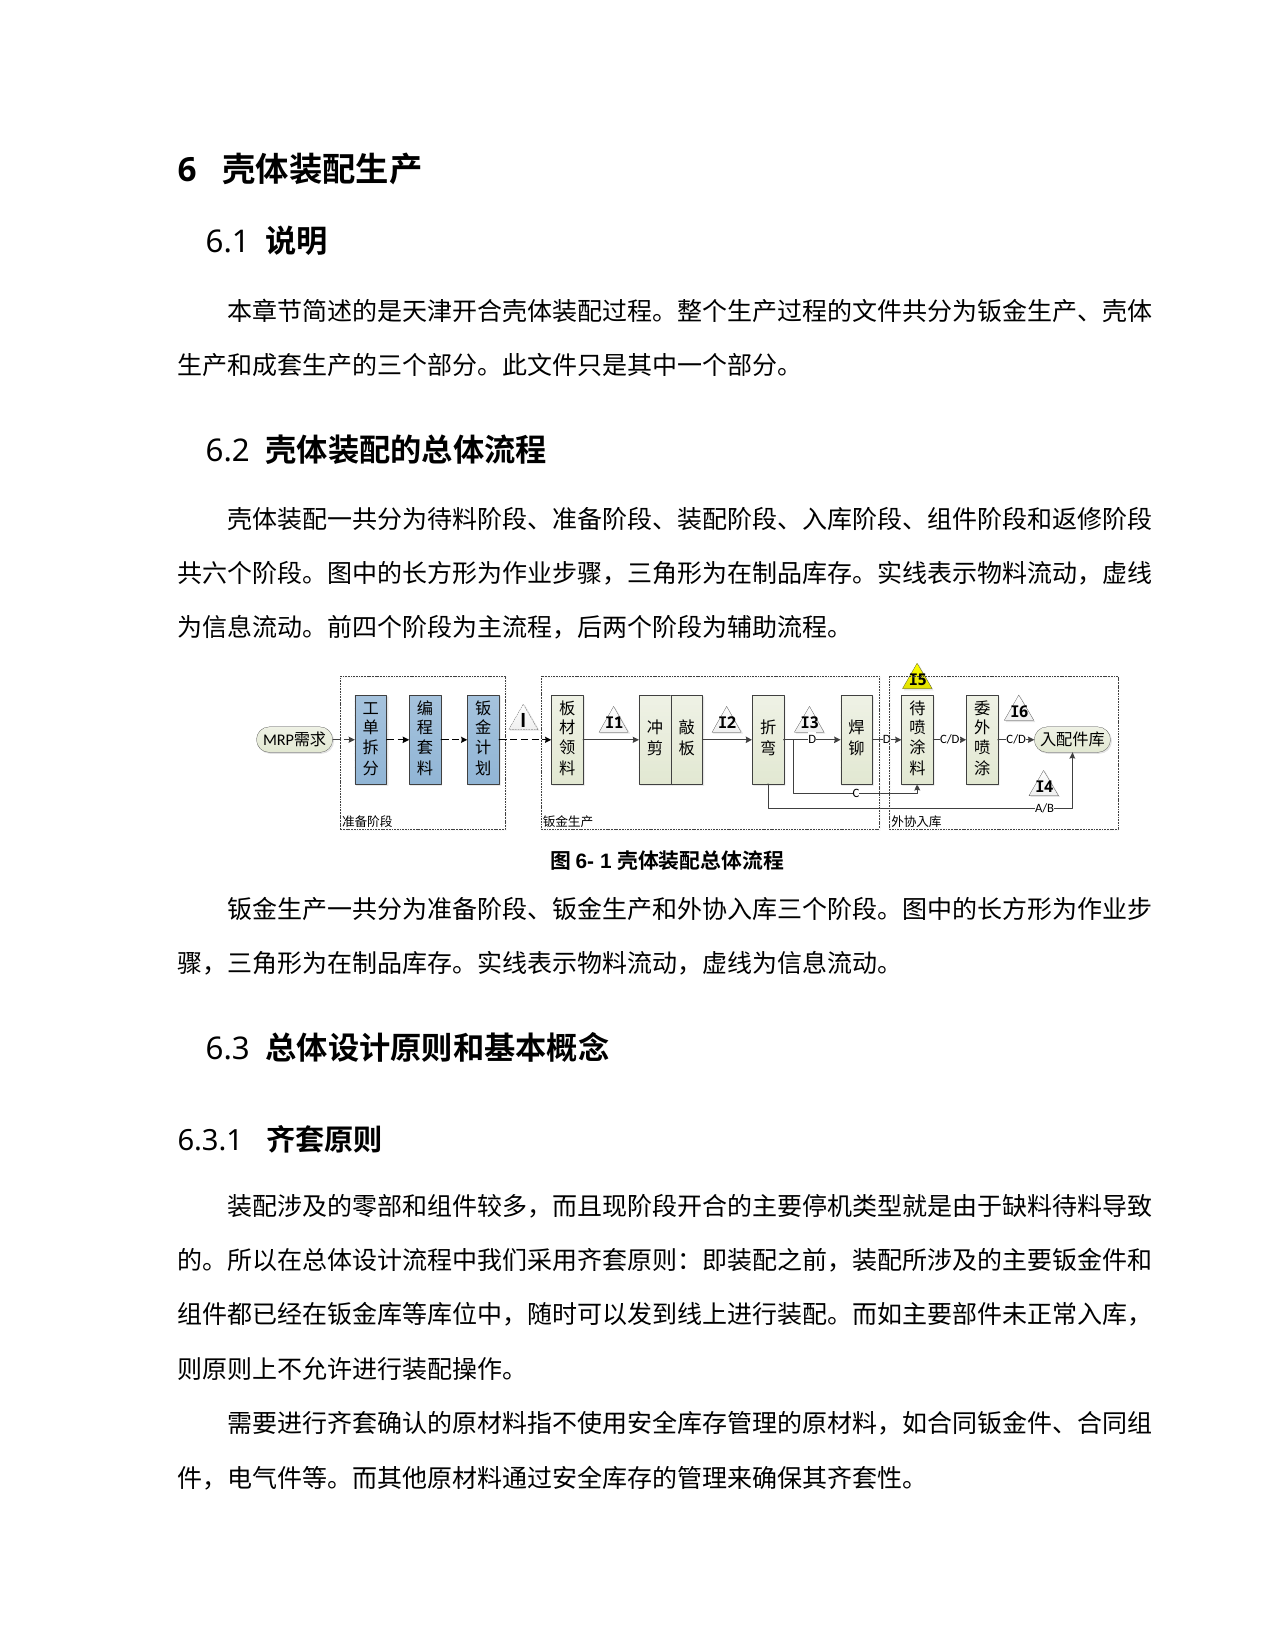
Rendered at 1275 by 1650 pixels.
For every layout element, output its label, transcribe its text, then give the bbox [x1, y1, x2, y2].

text 本章节简述的是天津开合壳体装配过程。整个生产过程的文件共分为钣金生产、壳体生产和成套生产的三个部分。此文件只是其中一个部分。 [177, 291, 1157, 382]
subtitle 总体设计原则和基本概念 [205, 1023, 1157, 1069]
text 钣金生产一共分为准备阶段、钣金生产和外协入库三个阶段。图中的长方形为作业步骤，三角形为在制品库存。实线表示物料流动，虚线为信息流动。 [177, 889, 1157, 980]
text 壳体装配一共分为待料阶段、准备阶段、装配阶段、入库阶段、组件阶段和返修阶段共六个阶段。图中的长方形为作业步骤，三角形为在制品库存。实线表示物料流动，虚线为信息流动。前四个阶段为主流程，后两个阶段为辅助流程。 [177, 499, 1157, 644]
text 需要进行齐套确认的原材料指不使用安全库存管理的原材料，如合同钣金件、合同组件，电气件等。而其他原材料通过安全库存的管理来确保其齐套性。 [177, 1404, 1157, 1494]
subtitle 壳体装配的总体流程 [205, 425, 1157, 470]
subtitle 壳体装配生产 [177, 143, 1157, 192]
text 图6- 1 壳体装配总体流程 [177, 844, 1157, 874]
subtitle 说明 [205, 217, 1157, 262]
subtitle 齐套原则 [177, 1116, 1157, 1159]
text 装配涉及的零部和组件较多，而且现阶段开合的主要停机类型就是由于缺料待料导致的。所以在总体设计流程中我们采用齐套原则：即装配之前，装配所涉及的主要钣金件和组件都已经在钣金库等库位中，随时可以发到线上进行装配。而如主要部件未正常入库，则原则上不允许进行装配操作。 [177, 1186, 1157, 1386]
